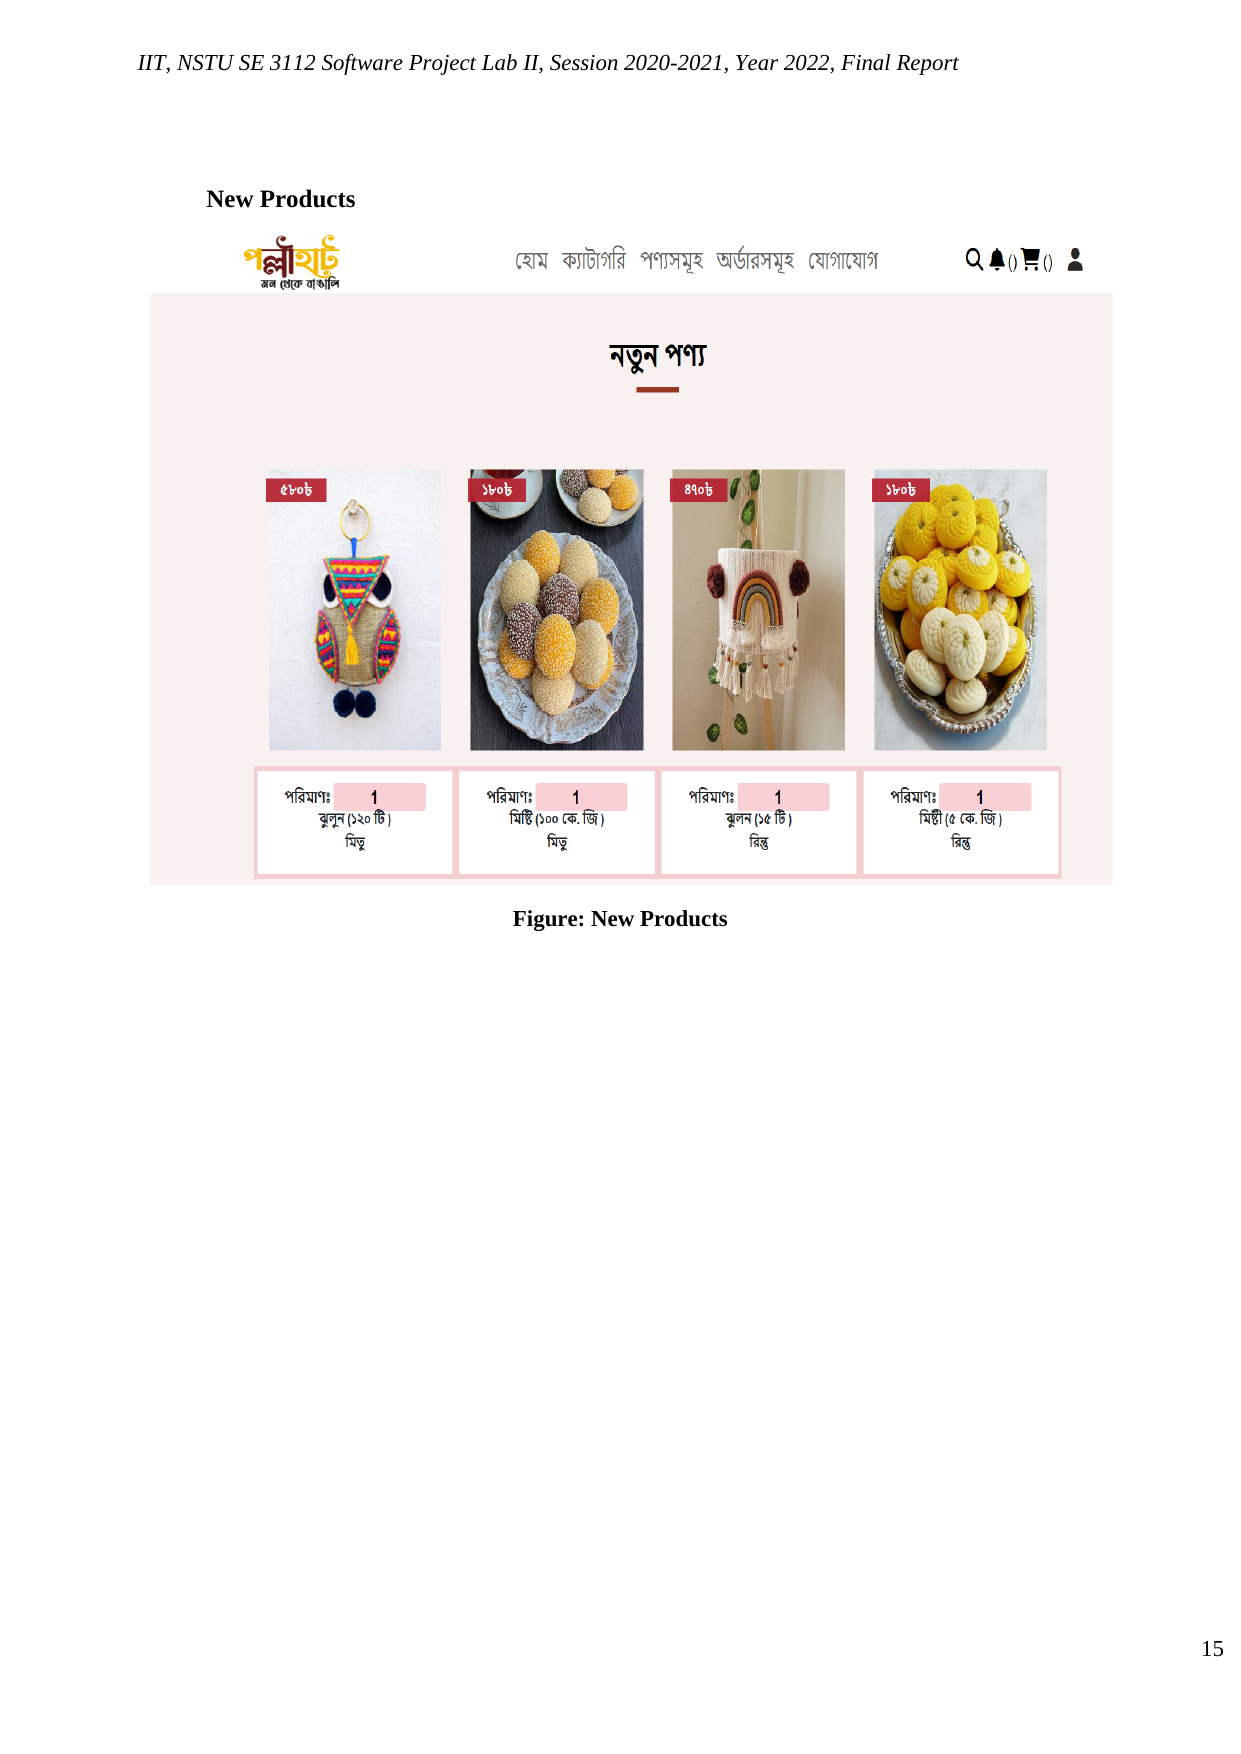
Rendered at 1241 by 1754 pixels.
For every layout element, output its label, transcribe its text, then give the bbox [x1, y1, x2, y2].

text Figure: New Products [150, 906, 1091, 932]
subtitle New Products [206, 184, 1223, 213]
picture [150, 231, 1113, 885]
